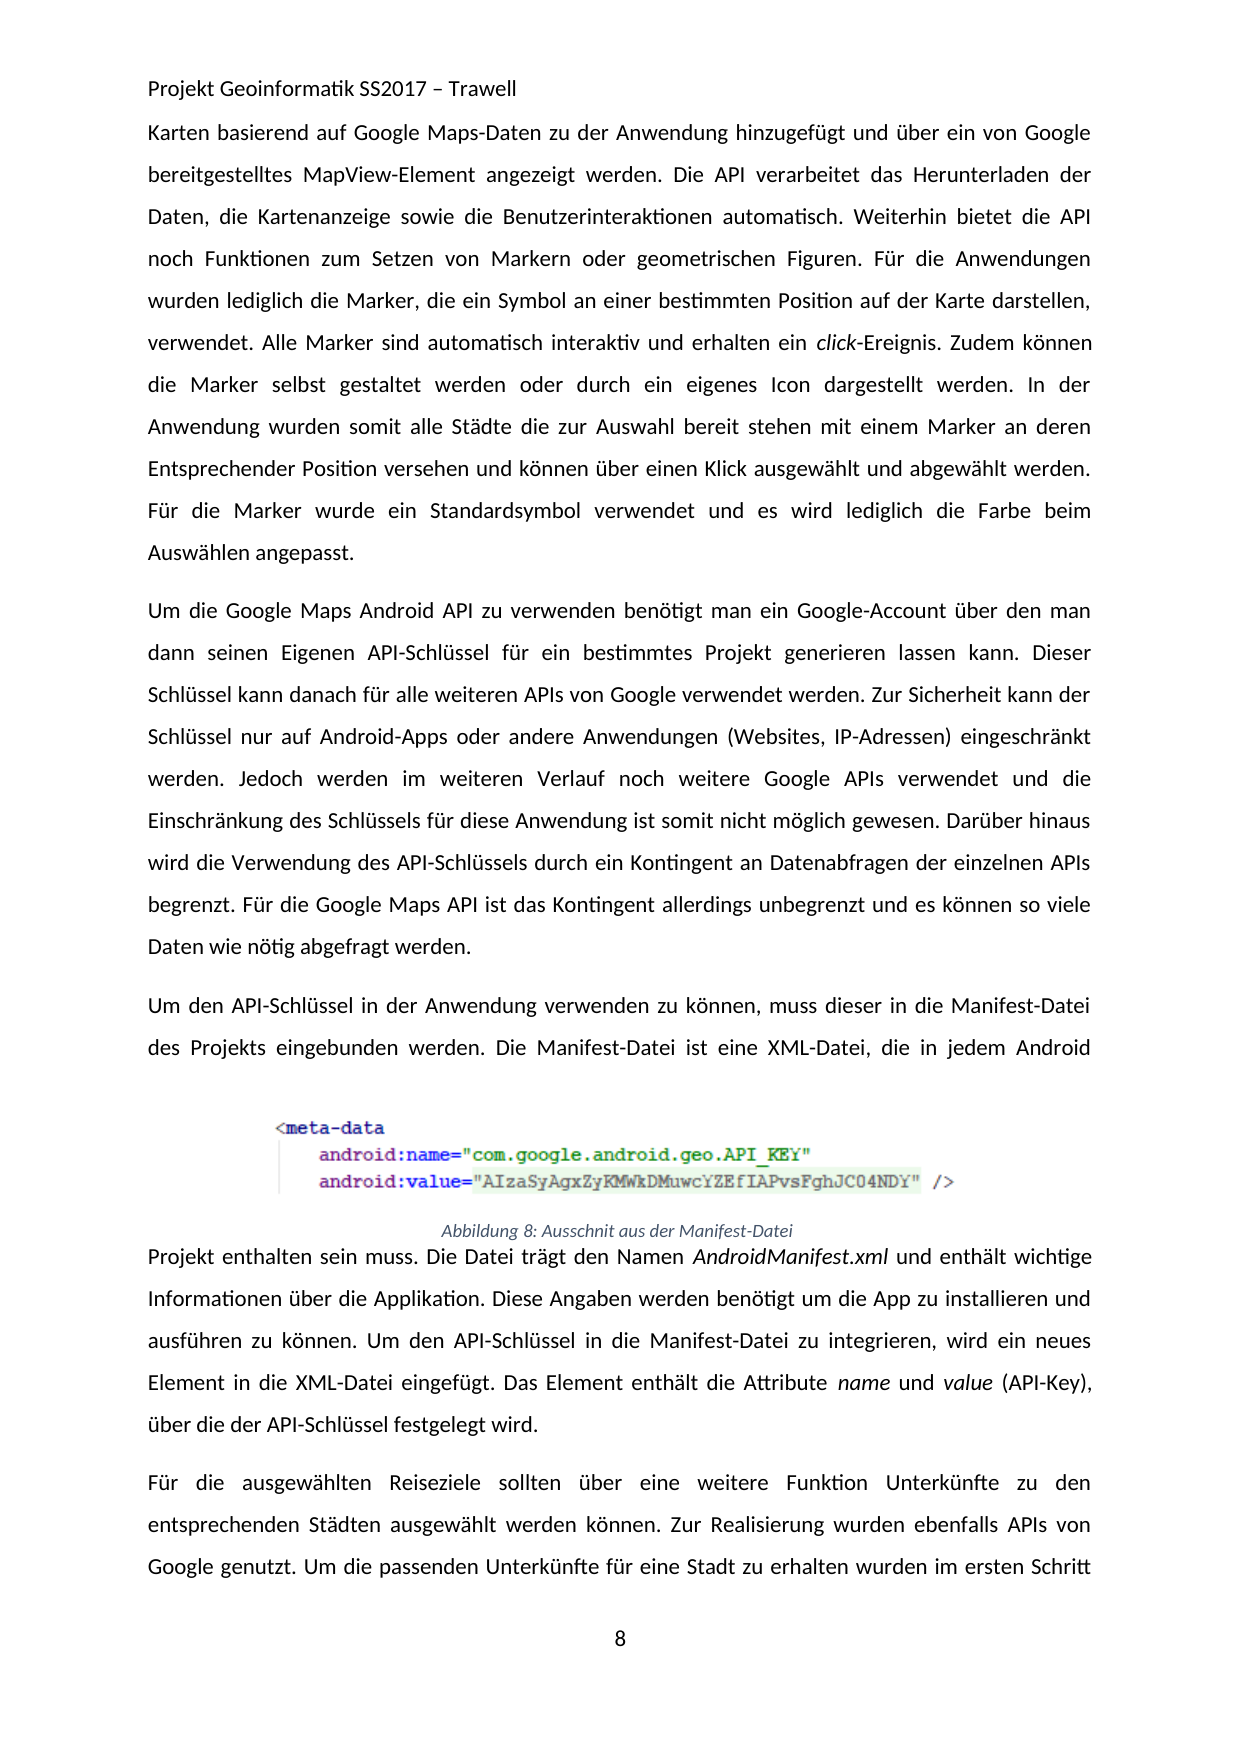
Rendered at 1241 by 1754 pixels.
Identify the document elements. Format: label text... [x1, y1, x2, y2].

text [148, 118, 1093, 566]
picture [252, 1101, 984, 1202]
text Um den API-Schlüssel in der Anwendung verwenden zu können, muss dieser in die Manifest-Datei des Projekts eingebunden werden. Die Manifest-Datei ist eine XML-Datei, die in jedem Android Projekt enthalten sein muss. Die Datei trägt den Namen AndroidManifest.xml und enthält wichtige Informationen über die Applikation. Diese Angaben werden benötigt um die App zu installieren und ausführen zu können. Um den API-Schlüssel in die Manifest-Datei zu integrieren, wird ein neues Element in die XML-Datei eingefügt. Das Element enthält die Attribute name und value (API-Key), über die der API-Schlüssel festgelegt wird. [148, 991, 1093, 1438]
text Um die Google Maps Android API zu verwenden benötigt man ein Google-Account über den man dann seinen Eigenen API-Schlüssel für ein bestimmtes Projekt generieren lassen kann. Dieser Schlüssel kann danach für alle weiteren APIs von Google verwendet werden. Zur Sicherheit kann der Schlüssel nur auf Android-Apps oder andere Anwendungen (Websites, IP-Adressen) eingeschränkt werden. Jedoch werden im weiteren Verlauf noch weitere Google APIs verwendet und die Einschränkung des Schlüssels für diese Anwendung ist somit nicht möglich gewesen. Darüber hinaus wird die Verwendung des API-Schlüssels durch ein Kontingent an Datenabfragen der einzelnen APIs begrenzt. Für die Google Maps API ist das Kontingent allerdings unbegrenzt und es können so viele Daten wie nötig abgefragt werden. [148, 597, 1093, 960]
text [148, 1468, 1093, 1580]
